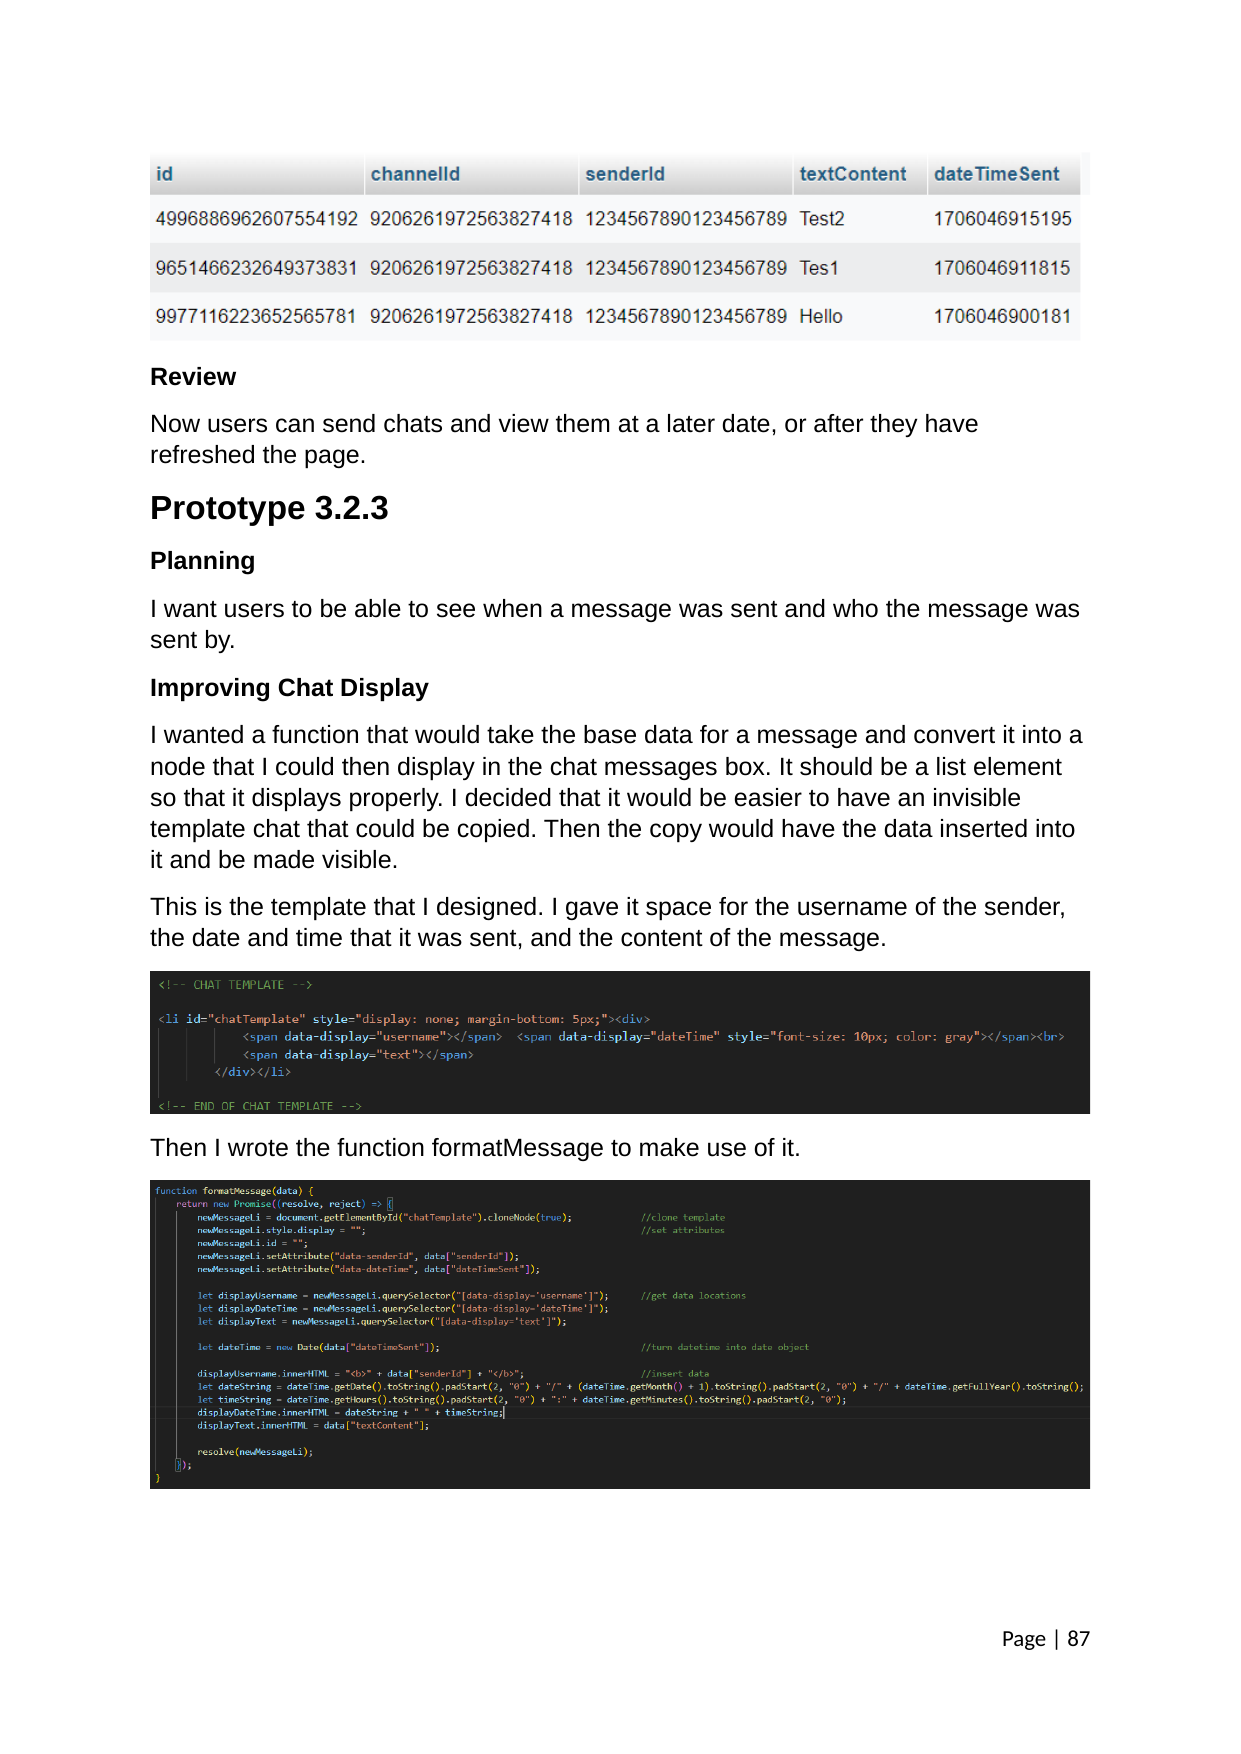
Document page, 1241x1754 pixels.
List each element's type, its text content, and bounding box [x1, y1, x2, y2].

picture [150, 971, 1091, 1114]
picture [150, 150, 1091, 343]
text Now users can send chats and view them at a later date, or after they have refreshed the page. [150, 409, 1090, 469]
text Prototype 3.2.3 [150, 488, 1090, 527]
text This is the template that I designed. I gave it space for the username of the sender, the date and time that it was sent, and the content of the message. [150, 892, 1090, 952]
picture [150, 1180, 1091, 1489]
text I wanted a function that would take the base data for a message and convert it into a node that I could then display in the chat messages box. It should be a list element so that it displays properly. I decided that it would be easier to have an invisible template chat that could be copied. Then the copy would have the data inserted into it and be made visible. [150, 721, 1090, 873]
text Review [150, 362, 1090, 391]
text Planning [150, 546, 1090, 575]
text Improving Chat Display [150, 673, 1090, 702]
text I want users to be able to see when a message was sent and who the message was sent by. [150, 594, 1090, 654]
text Then I wrote the function formatMessage to make use of it. [150, 1132, 1090, 1161]
